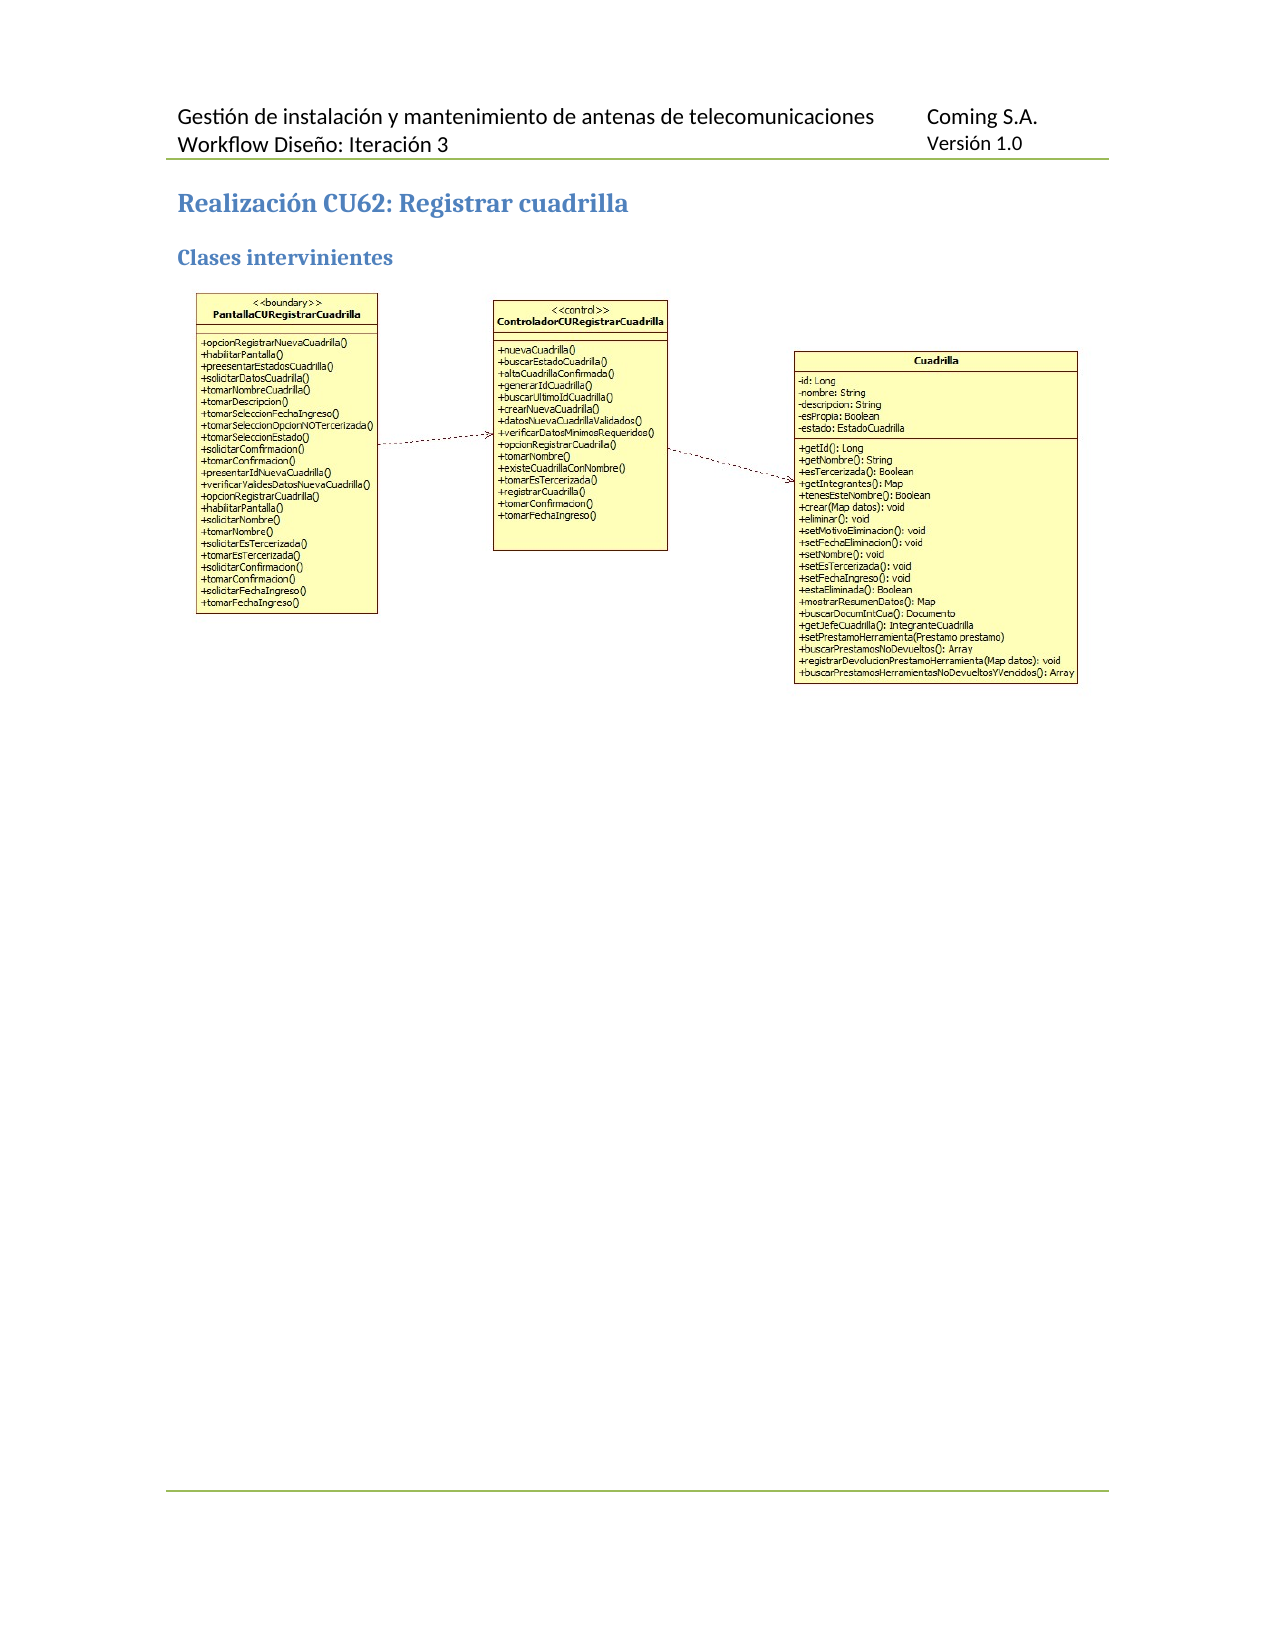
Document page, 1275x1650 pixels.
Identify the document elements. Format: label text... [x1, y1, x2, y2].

subtitle Realización CU62: Registrar cuadrilla [177, 188, 1098, 219]
picture [177, 274, 1096, 702]
subtitle Clases intervinientes [177, 244, 1098, 271]
